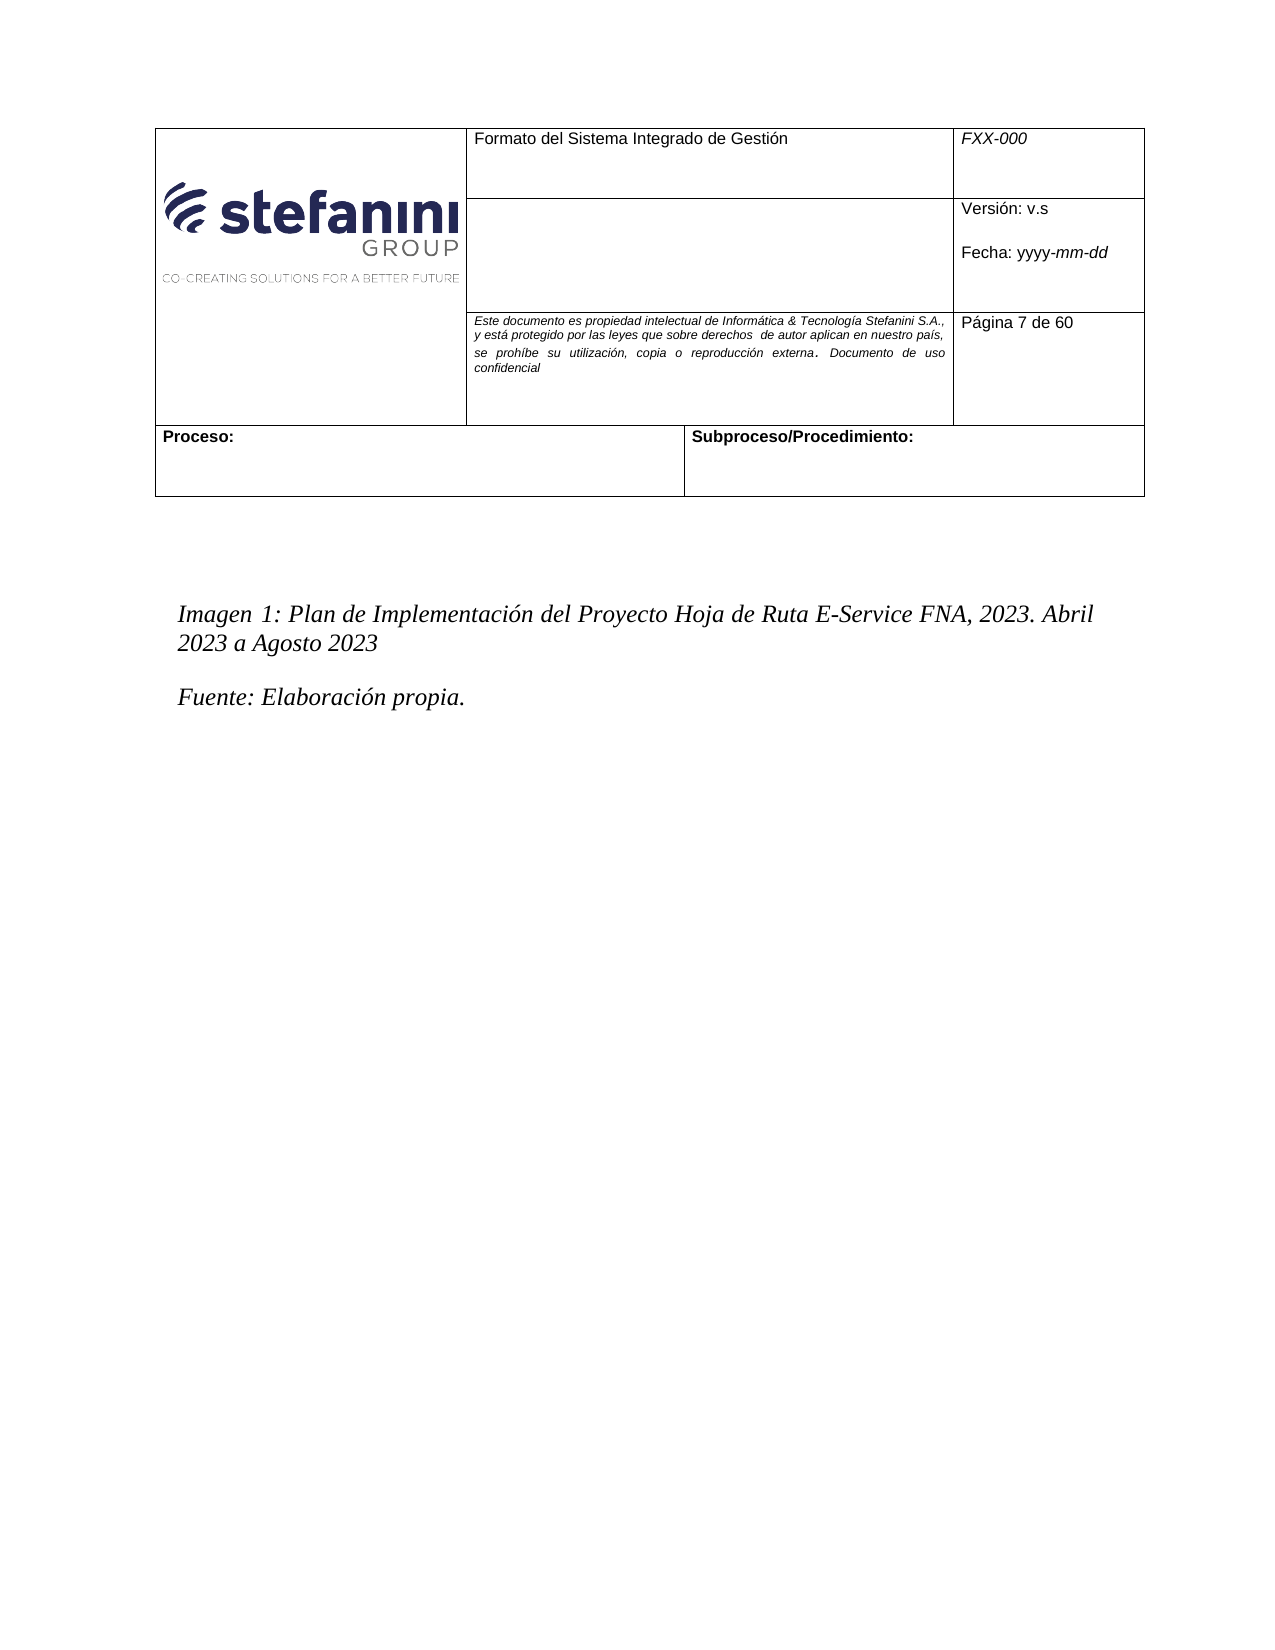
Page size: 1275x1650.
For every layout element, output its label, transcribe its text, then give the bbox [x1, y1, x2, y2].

text Fuente: Elaboración propia. [177, 682, 1098, 711]
text Imagen 1: Plan de Implementación del Proyecto Hoja de Ruta E-Service FNA, 2023. Abril 2023 a Agosto 2023 [177, 599, 1098, 657]
picture [162, 182, 460, 286]
